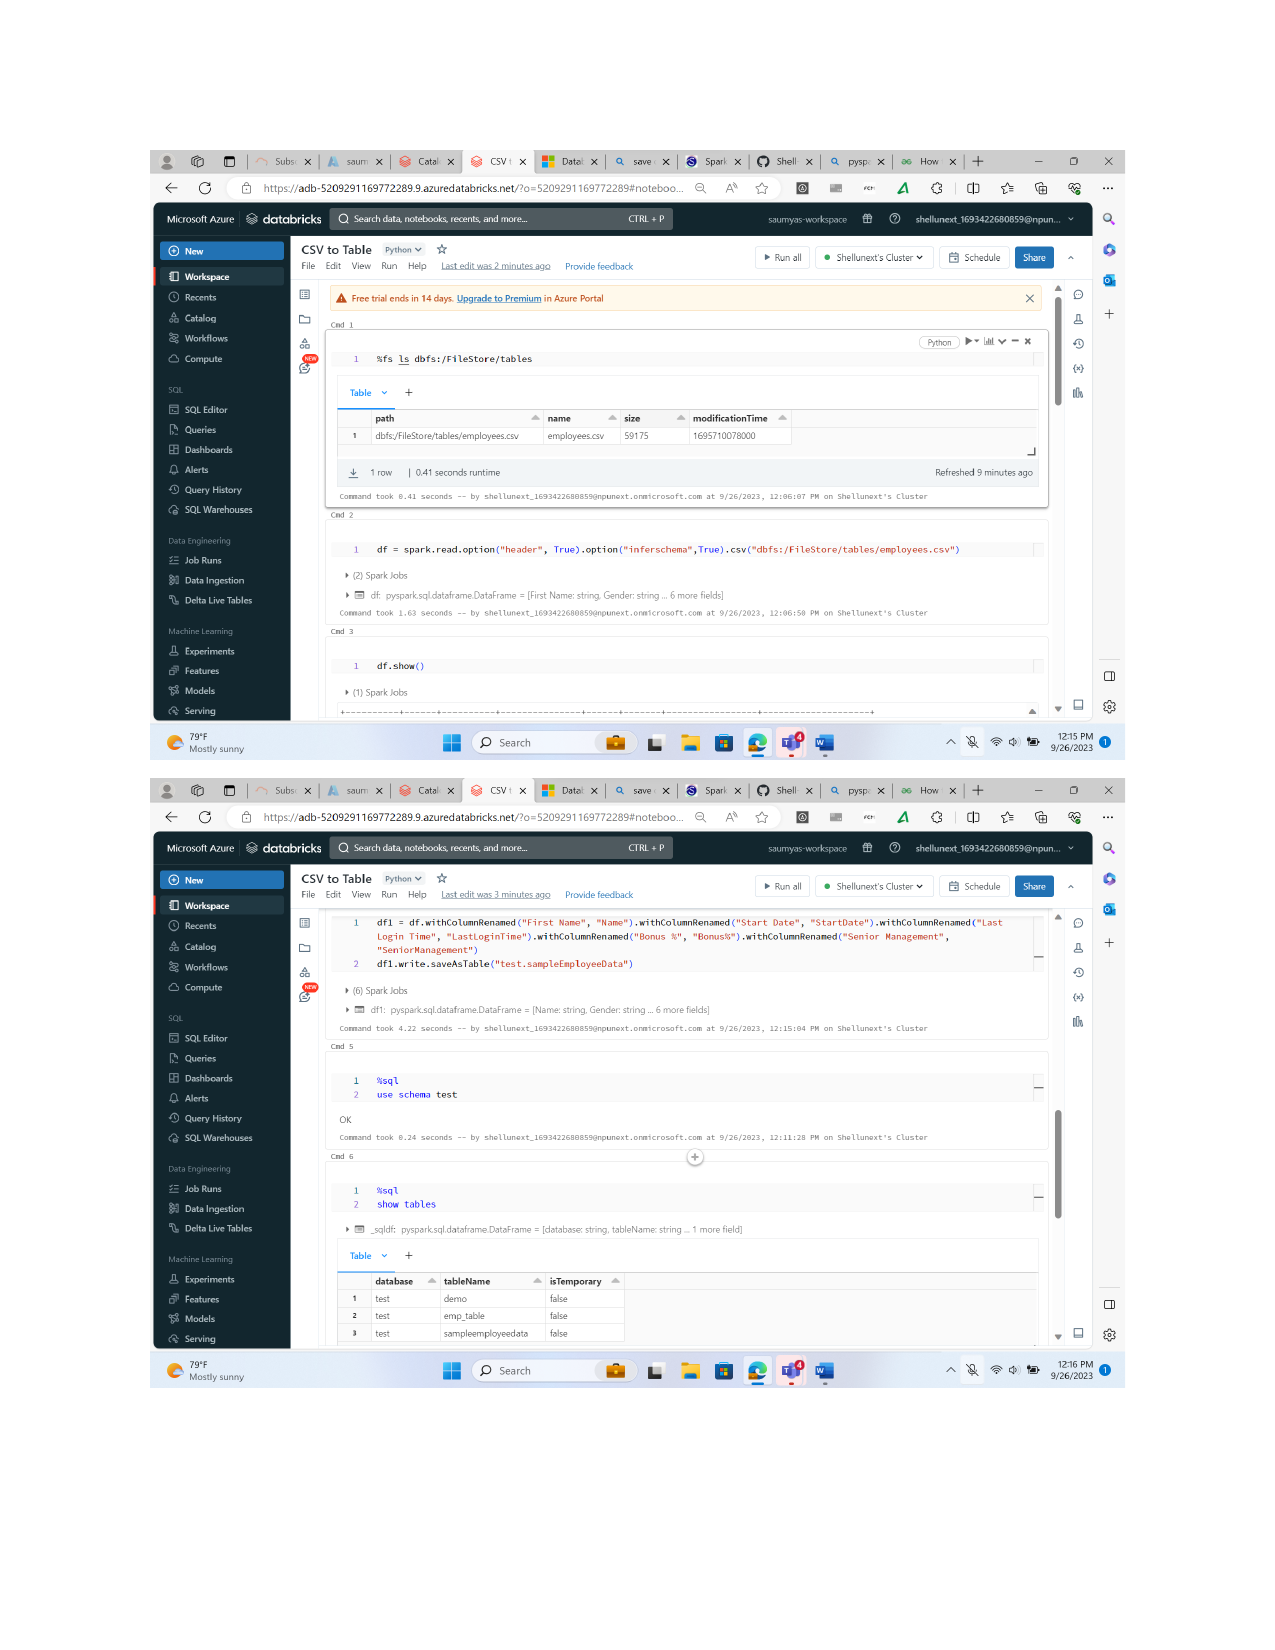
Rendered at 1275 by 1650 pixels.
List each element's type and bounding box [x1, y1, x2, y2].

picture [150, 150, 1125, 760]
picture [150, 778, 1125, 1388]
